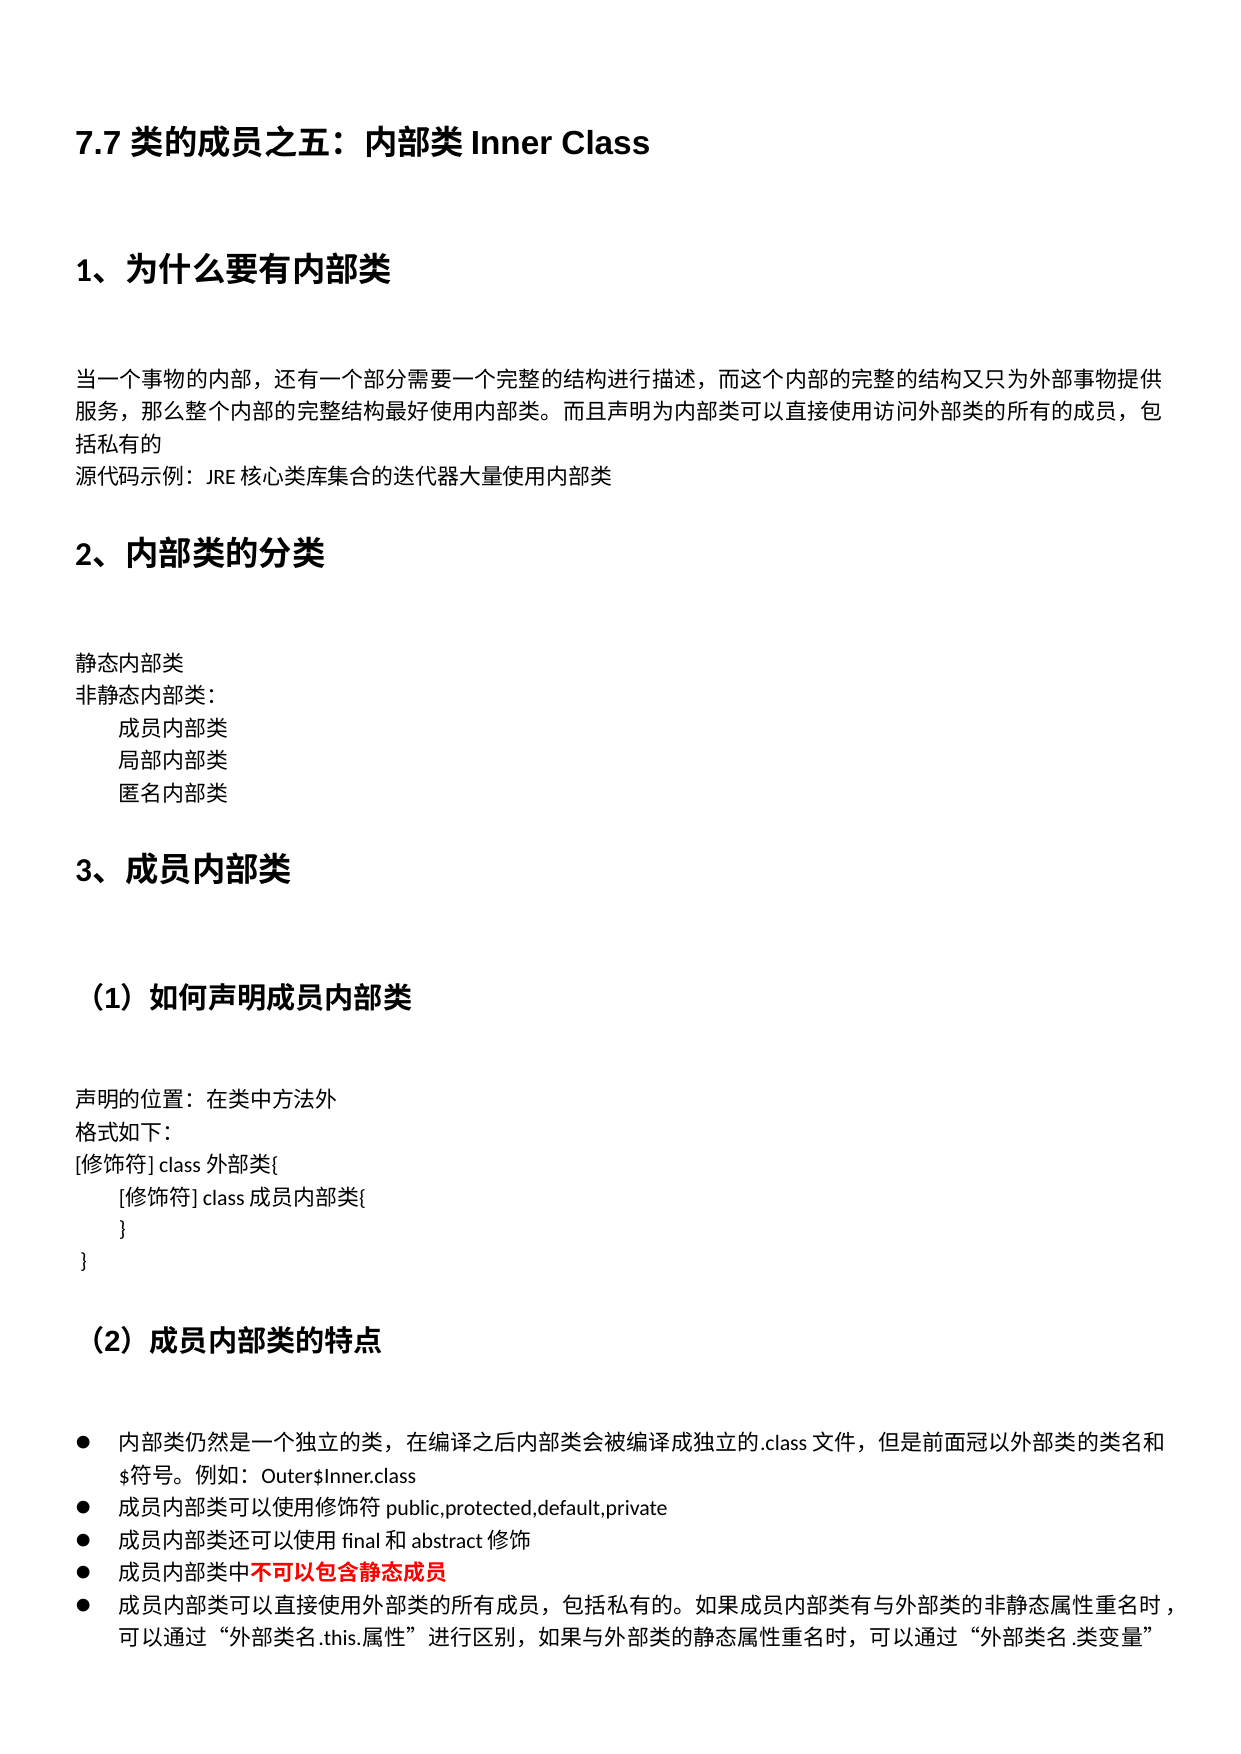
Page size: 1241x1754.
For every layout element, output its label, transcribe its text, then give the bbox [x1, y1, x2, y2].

list 内部类仍然是一个独立的类，在编译之后内部类会被编译成独立的.class文件，但是前面冠以外部类的类名和$符号。例如：Outer$Inner.class [75, 1425, 1165, 1490]
list 成员内部类可以使用修饰符public,protected,default,private [75, 1490, 1165, 1522]
subtitle （2）成员内部类的特点 [75, 1306, 1165, 1371]
subtitle 1、为什么要有内部类 [75, 234, 1165, 299]
text [修饰符] class 外部类{ [75, 1147, 1165, 1179]
text 非静态内部类： [75, 678, 1165, 710]
text 匿名内部类 [75, 775, 1165, 808]
subtitle 2、内部类的分类 [75, 518, 1165, 583]
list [75, 1587, 1165, 1652]
text 成员内部类 [75, 710, 1165, 743]
text 局部内部类 [75, 743, 1165, 775]
text } [75, 1244, 1165, 1277]
text 当一个事物的内部，还有一个部分需要一个完整的结构进行描述，而这个内部的完整的结构又只为外部事物提供服务，那么整个内部的完整结构最好使用内部类。而且声明为内部类可以直接使用访问外部类的所有的成员，包括私有的 [75, 361, 1165, 459]
subtitle （1）如何声明成员内部类 [75, 964, 1165, 1029]
list 成员内部类中不可以包含静态成员 [75, 1555, 1165, 1587]
subtitle 3、成员内部类 [75, 835, 1165, 900]
text 源代码示例：JRE核心类库集合的迭代器大量使用内部类 [75, 459, 1165, 491]
text 声明的位置：在类中方法外 [75, 1082, 1165, 1114]
subtitle 7.7 类的成员之五：内部类Inner Class [75, 108, 1165, 173]
list 成员内部类还可以使用final和abstract修饰 [75, 1522, 1165, 1555]
text [修饰符] class 成员内部类{ [75, 1179, 1165, 1212]
text 格式如下： [75, 1114, 1165, 1147]
text 静态内部类 [75, 645, 1165, 678]
text } [75, 1212, 1165, 1244]
